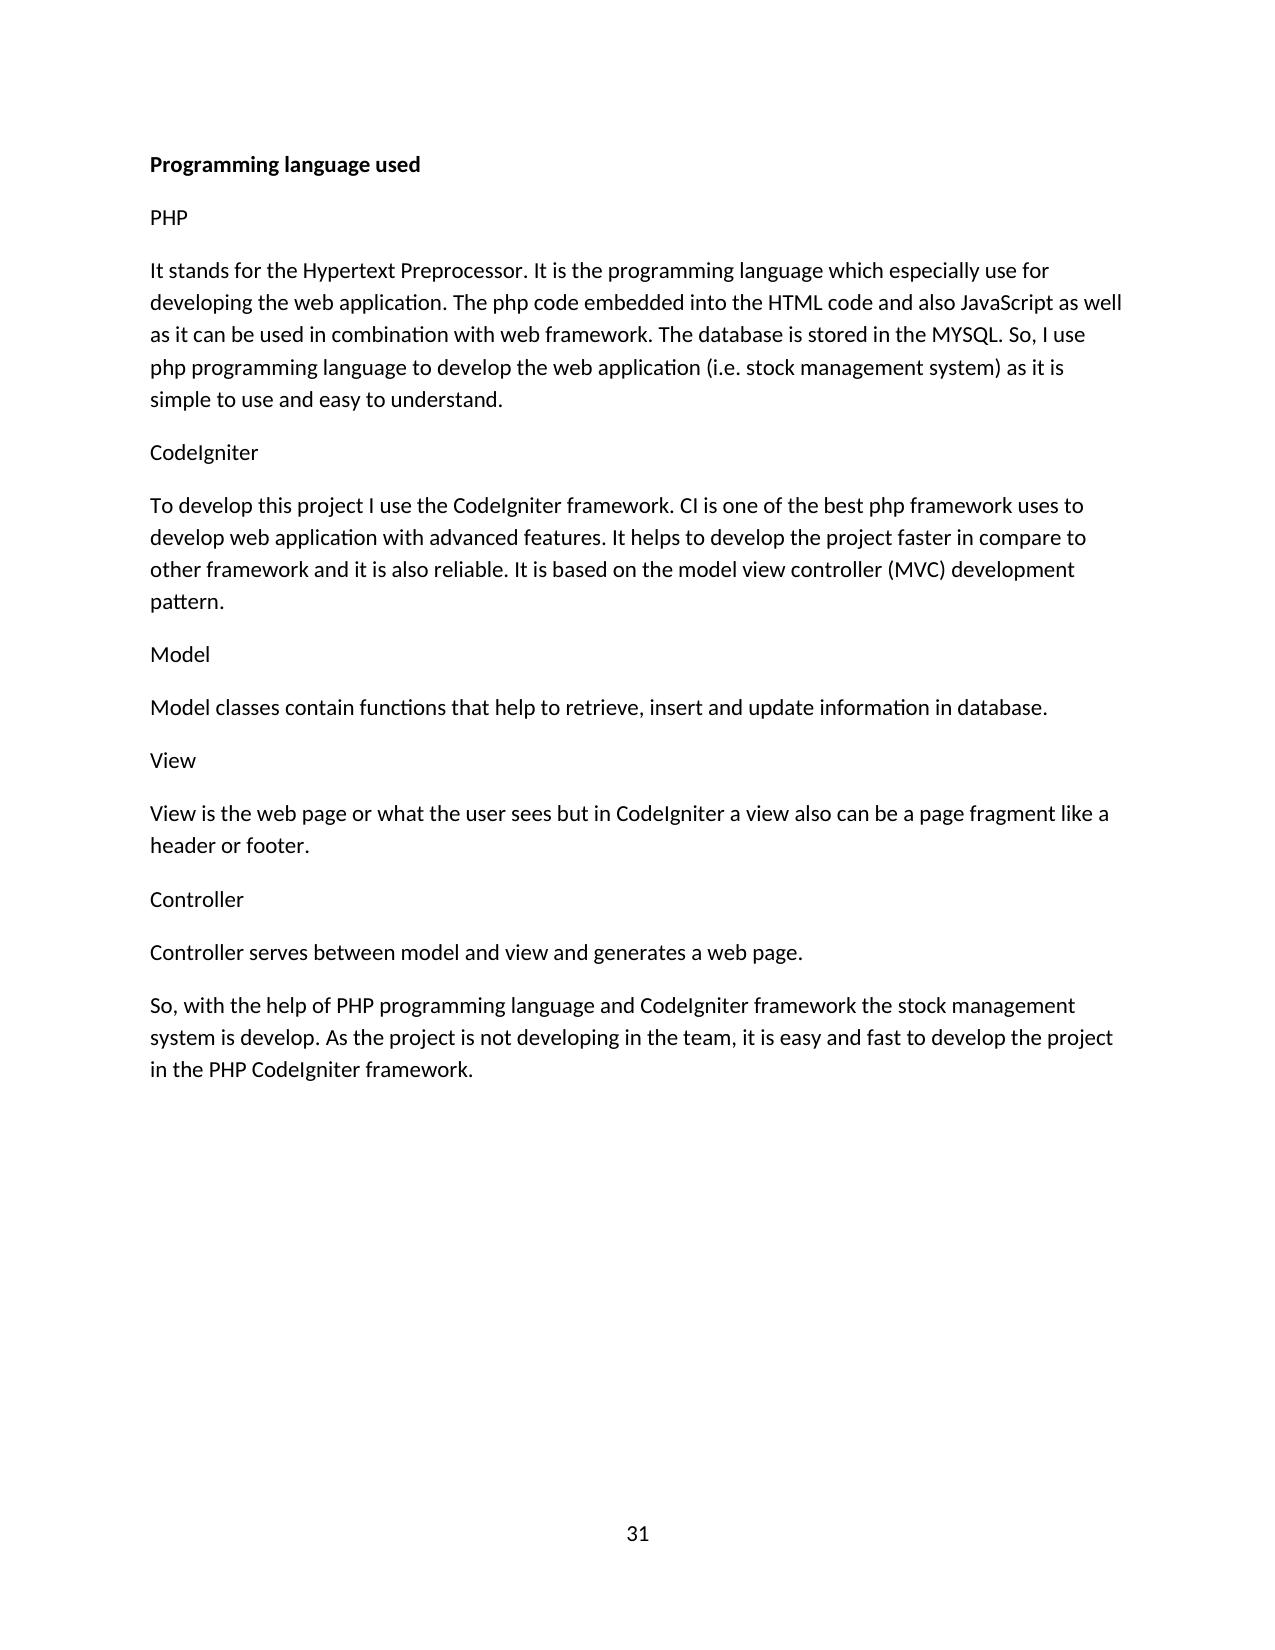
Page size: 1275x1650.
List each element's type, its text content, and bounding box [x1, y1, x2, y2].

text To develop this project I use the CodeIgniter framework. CI is one of the best php framework uses to develop web application with advanced features. It helps to develop the project faster in compare to other framework and it is also reliable. It is based on the model view controller (MVC) development pattern. [150, 491, 1125, 615]
text CodeIgniter [150, 438, 1125, 466]
text Programming language used [150, 150, 1125, 178]
text Model classes contain functions that help to retrieve, insert and update information in database. [150, 693, 1125, 721]
text Controller serves between model and view and generates a web page. [150, 938, 1125, 966]
text View [150, 746, 1125, 774]
text PHP [150, 203, 1125, 231]
text View is the web page or what the user sees but in CodeIgniter a view also can be a page fragment like a header or footer. [150, 799, 1125, 860]
text Controller [150, 885, 1125, 913]
text It stands for the Hypertext Preprocessor. It is the programming language which especially use for developing the web application. The php code embedded into the HTML code and also JavaScript as well as it can be used in combination with web framework. The database is stored in the MYSQL. So, I use php programming language to develop the web application (i.e. stock management system) as it is simple to use and easy to understand. [150, 256, 1125, 413]
text So, with the help of PHP programming language and CodeIgniter framework the stock management system is develop. As the project is not developing in the team, it is easy and fast to develop the project in the PHP CodeIgniter framework. [150, 991, 1125, 1083]
text Model [150, 640, 1125, 668]
